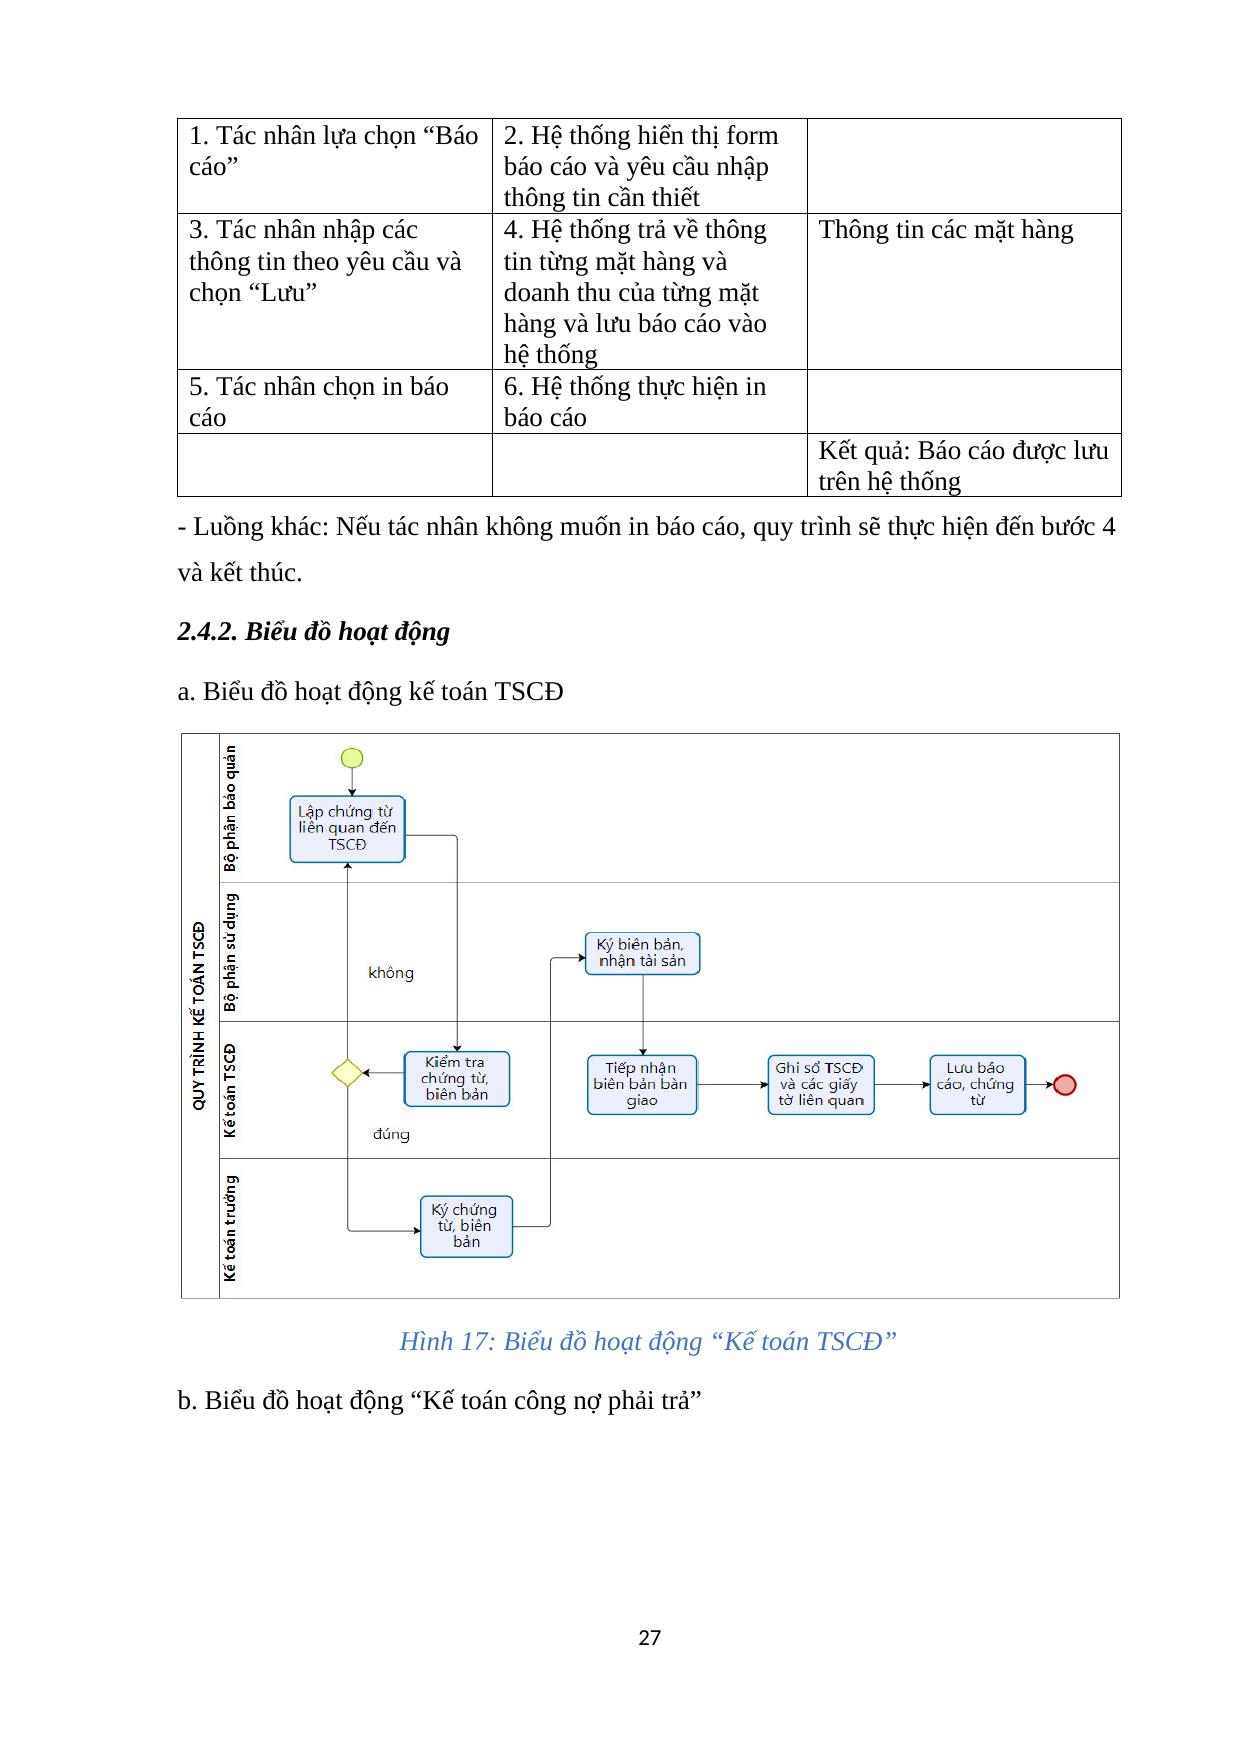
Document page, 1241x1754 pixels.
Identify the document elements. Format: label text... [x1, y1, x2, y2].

table_cell 2. Hệ thống hiển thị form báo cáo và yêu cầu nhập thông tin cần thiết [493, 119, 807, 213]
table_cell 1. Tác nhân lựa chọn “Báo cáo” [178, 119, 492, 213]
text a. Biểu đồ hoạt động kế toán TSCĐ [177, 674, 1122, 706]
text - Luồng khác: Nếu tác nhân không muốn in báo cáo, quy trình sẽ thực hiện đến bước 4 và kết thúc. [177, 509, 1122, 587]
table_cell [178, 434, 492, 496]
subtitle 2.4.2. Biểu đồ hoạt động [177, 615, 1122, 647]
table_cell 3. Tác nhân nhập các thông tin theo yêu cầu và chọn “Lưu” [178, 214, 492, 369]
text b. Biểu đồ hoạt động “Kế toán công nợ phải trả” [177, 1384, 1122, 1416]
table_cell 4. Hệ thống trả về thông tin từng mặt hàng và doanh thu của từng mặt hàng và lưu báo cáo vào hệ thống [493, 214, 807, 369]
table_cell [808, 370, 1121, 433]
table_cell 6. Hệ thống thực hiện in báo cáo [493, 370, 807, 433]
table_cell [808, 119, 1121, 213]
table_cell Kết quả: Báo cáo được lưu trên hệ thống [808, 434, 1121, 496]
picture [177, 733, 1123, 1299]
table_cell 5. Tác nhân chọn in báo cáo [178, 370, 492, 433]
table_cell Thông tin các mặt hàng [808, 214, 1121, 369]
text Hình 17: Biểu đồ hoạt động “Kế toán TSCĐ” [177, 1325, 1122, 1356]
table_cell [493, 434, 807, 496]
